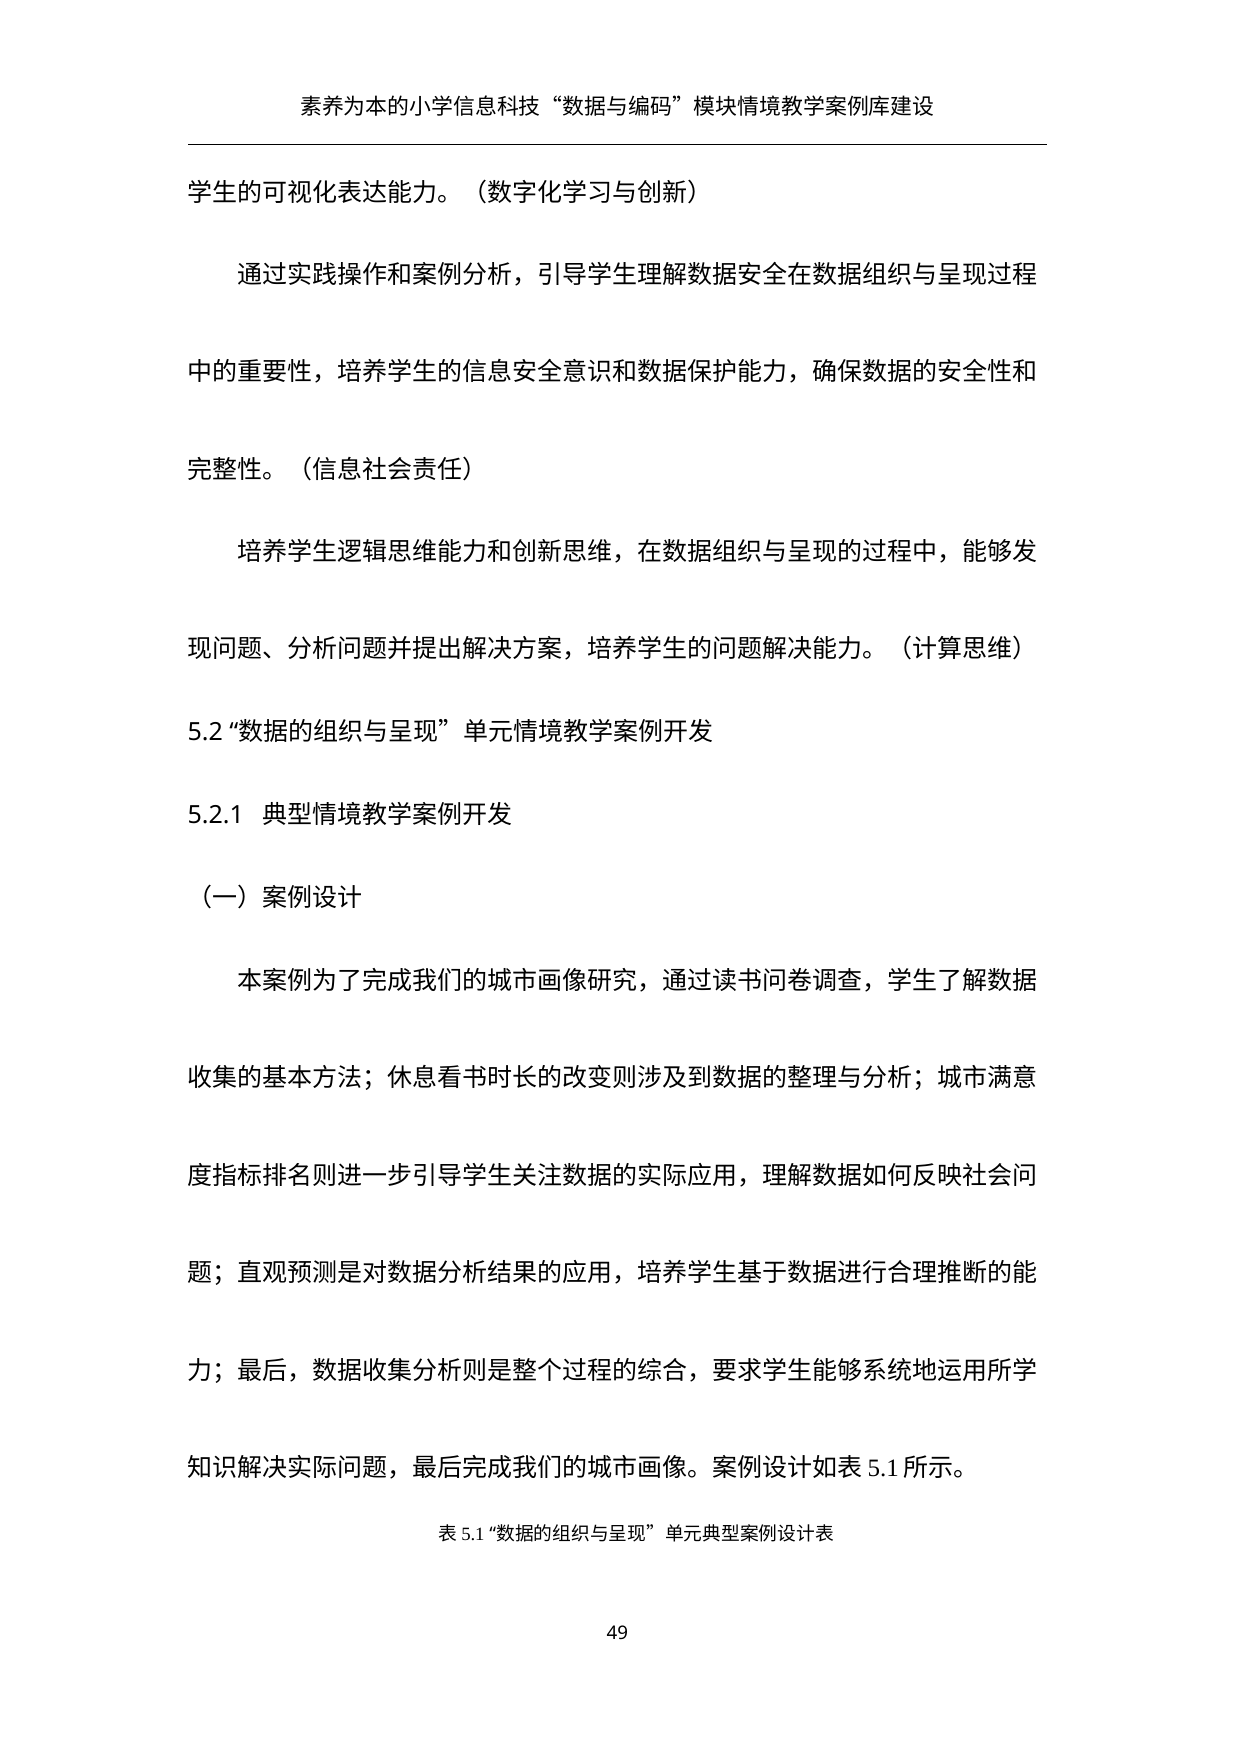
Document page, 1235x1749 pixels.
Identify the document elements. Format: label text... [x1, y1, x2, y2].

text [187, 159, 1047, 224]
text （一）案例设计 [187, 864, 1047, 929]
text 5.2 “数据的组织与呈现”单元情境教学案例开发 [187, 697, 1047, 762]
list 典型情境教学案例开发 [187, 781, 1047, 846]
text 表5.1 “数据的组织与呈现”单元典型案例设计表 [187, 1516, 1047, 1549]
text 培养学生逻辑思维能力和创新思维，在数据组织与呈现的过程中，能够发现问题、分析问题并提出解决方案，培养学生的问题解决能力。（计算思维） [187, 518, 1047, 681]
text 本案例为了完成我们的城市画像研究，通过读书问卷调查，学生了解数据收集的基本方法；休息看书时长的改变则涉及到数据的整理与分析；城市满意度指标排名则进一步引导学生关注数据的实际应用，理解数据如何反映社会问题；直观预测是对数据分析结果的应用，培养学生基于数据进行合理推断的能力；最后，数据收集分析则是整个过程的综合，要求学生能够系统地运用所学知识解决实际问题，最后完成我们的城市画像。案例设计如表5.1所示。 [187, 946, 1047, 1498]
text 通过实践操作和案例分析，引导学生理解数据安全在数据组织与呈现过程中的重要性，培养学生的信息安全意识和数据保护能力，确保数据的安全性和完整性。（信息社会责任） [187, 241, 1047, 501]
